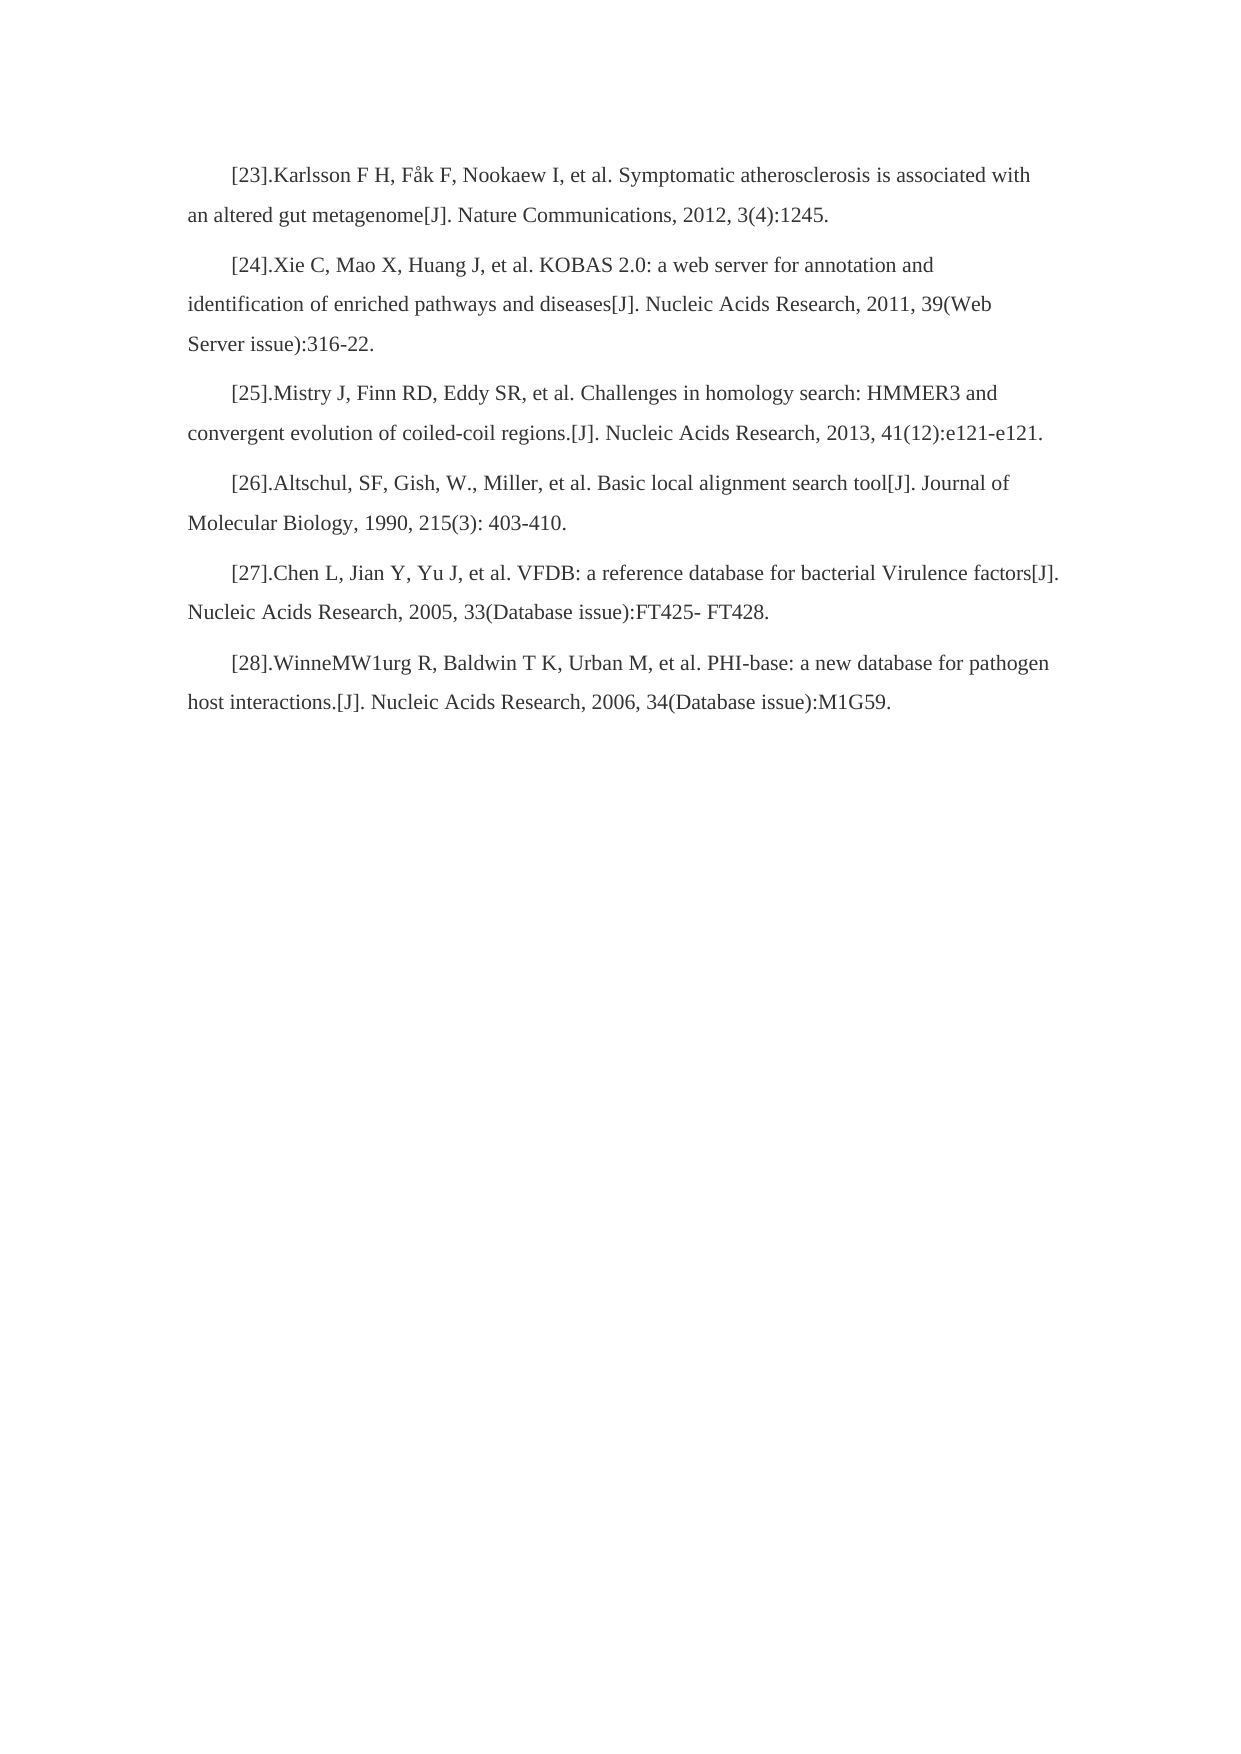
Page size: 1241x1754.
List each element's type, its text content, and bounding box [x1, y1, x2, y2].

text Nucleic Acids Research, 2005, 33(Database issue):FT425- FT428. [187, 599, 1217, 624]
text [24].Xie C, Mao X, Huang J, et al. KOBAS 2.0: a web server for annotation and identification of enriched pathways and diseases[J]. Nucleic Acids Research, 2011, 39(Web Server issue):316-22. [187, 252, 1041, 356]
text [26].Altschul, SF, Gish, W., Miller, et al. Basic local alignment search tool[J]. Journal of Molecular Biology, 1990, 215(3): 403-410. [187, 470, 1064, 535]
text [25].Mistry J, Finn RD, Eddy SR, et al. Challenges in homology search: HMMER3 and convergent evolution of coiled-coil regions.[J]. Nucleic Acids Research, 2013, 41(12):e121-e121. [187, 380, 1064, 445]
text [28].WinneMW1urg R, Baldwin T K, Urban M, et al. PHI-base: a new database for pathogen host interactions.[J]. Nucleic Acids Research, 2006, 34(Database issue):M1G59. [187, 650, 1064, 714]
text [27].Chen L, Jian Y, Yu J, et al. VFDB: a reference database for bacterial Virulence factors[J]. [231, 560, 1217, 585]
text [23].Karlsson F H, Fåk F, Nookaew I, et al. Symptomatic atherosclerosis is associated with an altered gut metagenome[J]. Nature Communications, 2012, 3(4):1245. [187, 162, 1042, 227]
